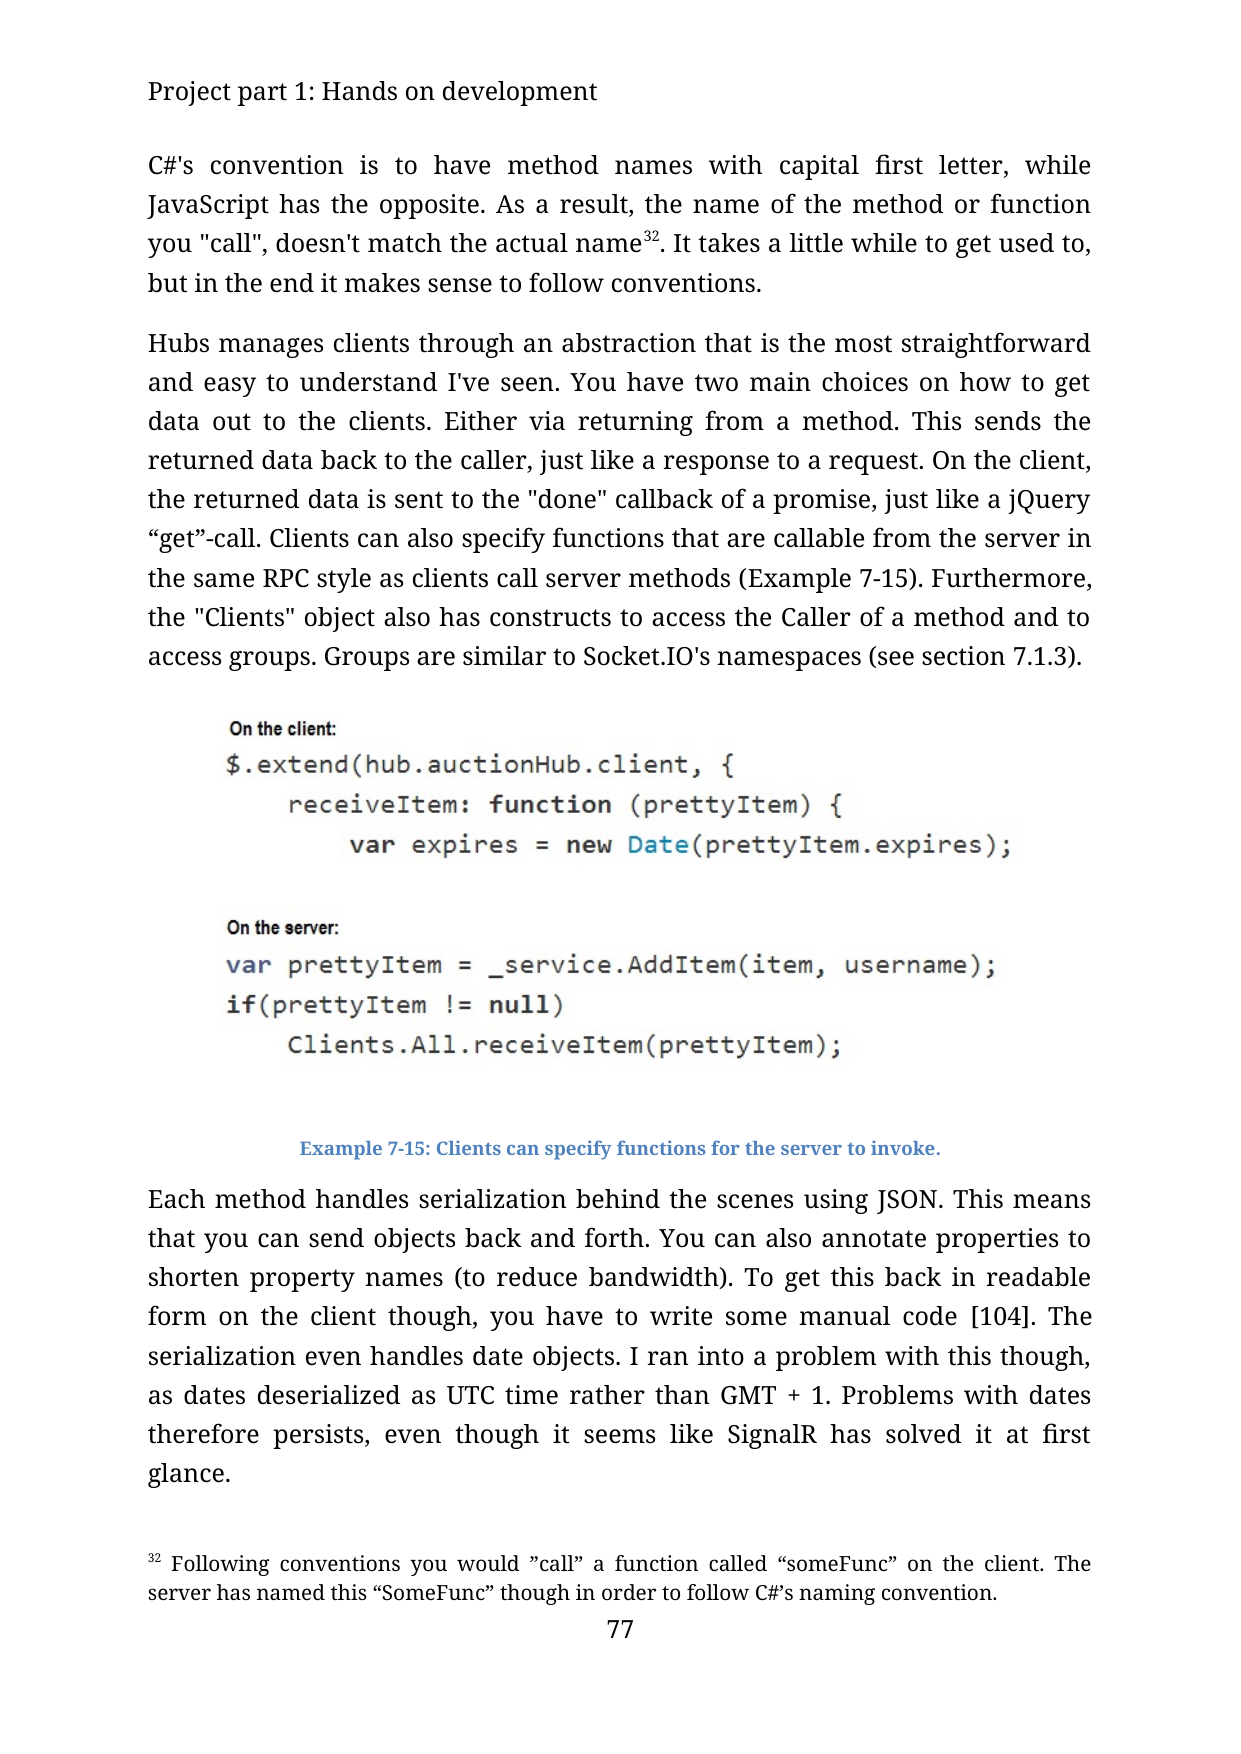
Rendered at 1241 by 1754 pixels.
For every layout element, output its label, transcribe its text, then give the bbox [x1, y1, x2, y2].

text C#'s convention is to have method names with capital first letter, while JavaScript has the opposite. As a result, the name of the method or function you "call", doesn't match the actual name. It takes a little while to get used to, but in the end it makes sense to follow conventions. [148, 148, 1092, 299]
text Each method handles serialization behind the scenes using JSON. This means that you can send objects back and forth. You can also annotate properties to shorten property names (to reduce bandwidth). To get this back in readable form on the client though, you have to write some manual code [104]. The serialization even handles date objects. I ran into a problem with this though, as dates deserialized as UTC time rather than GMT + 1. Problems with dates therefore persists, even though it seems like SignalR has solved it at first glance. [148, 1181, 1092, 1490]
picture [218, 698, 1022, 1110]
